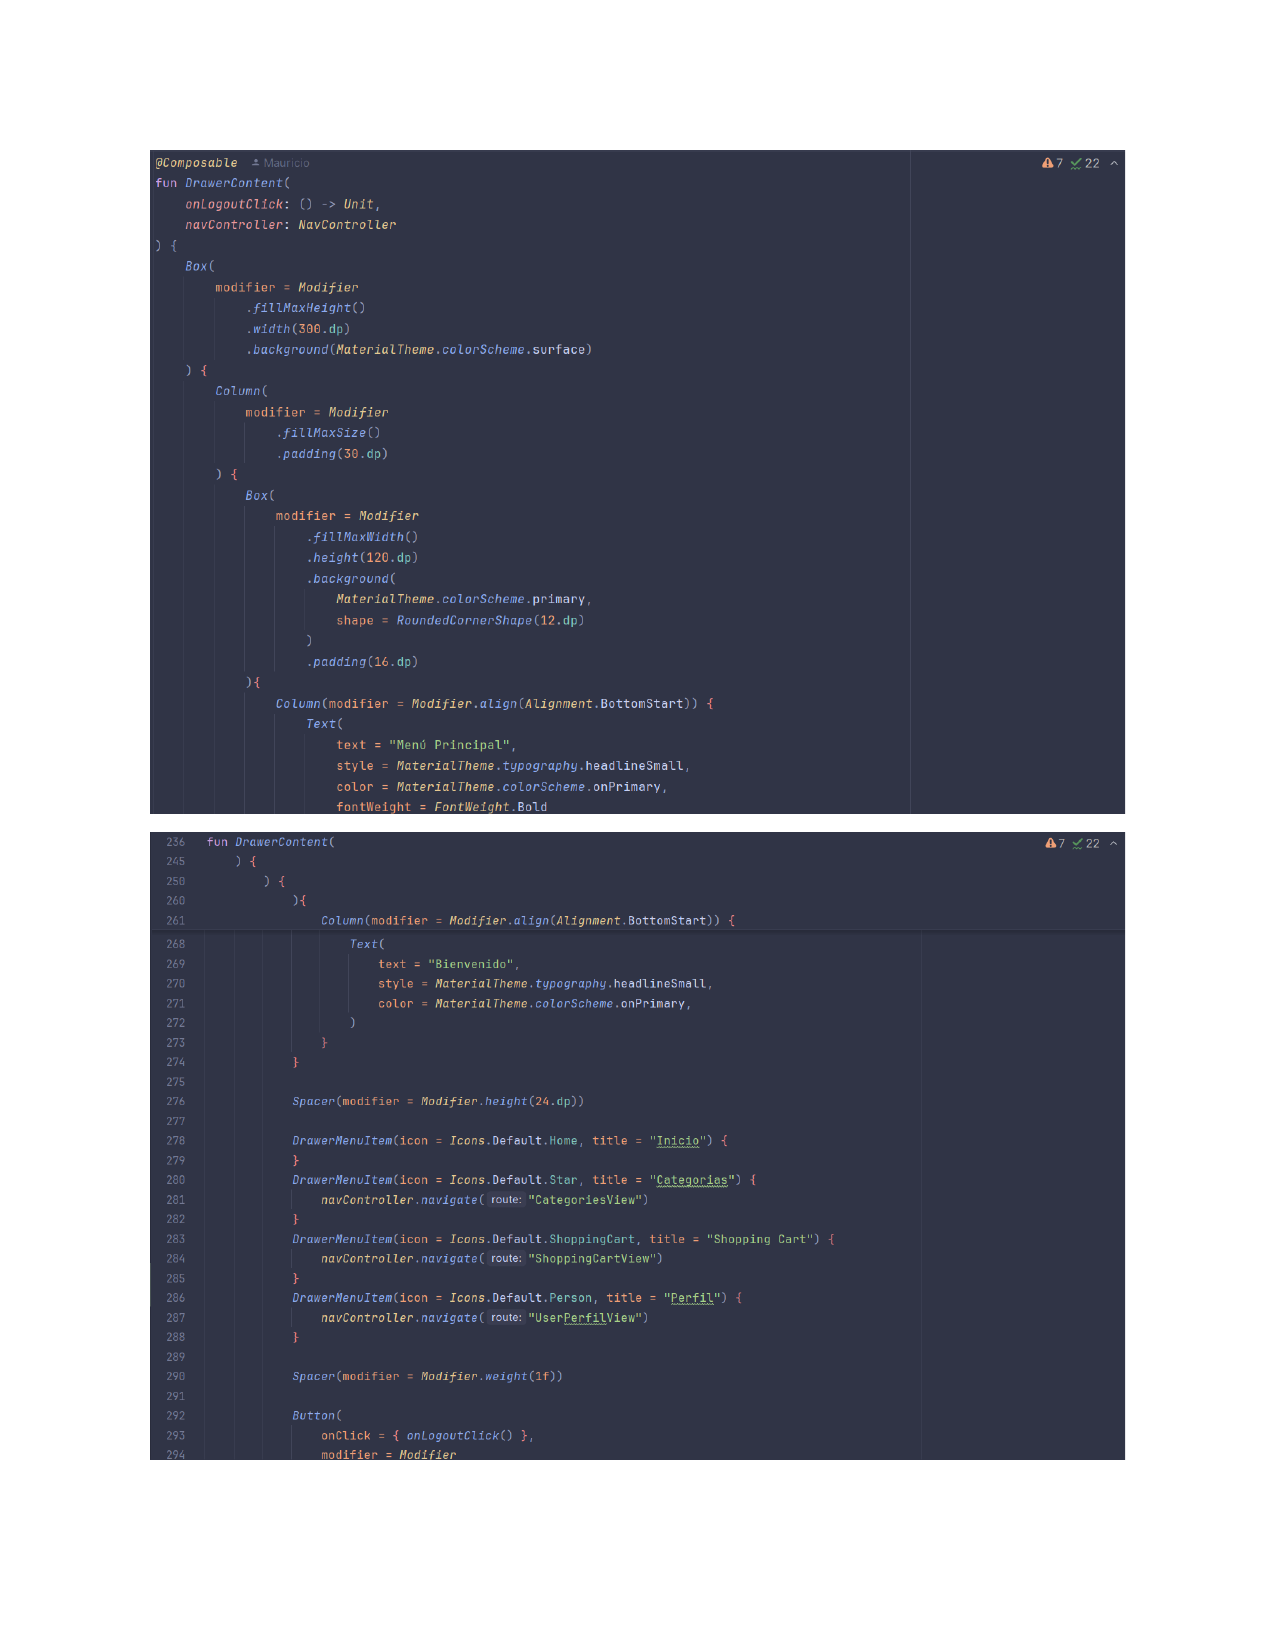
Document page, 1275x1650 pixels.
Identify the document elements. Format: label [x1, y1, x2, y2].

picture [150, 832, 1125, 1460]
picture [150, 150, 1125, 814]
